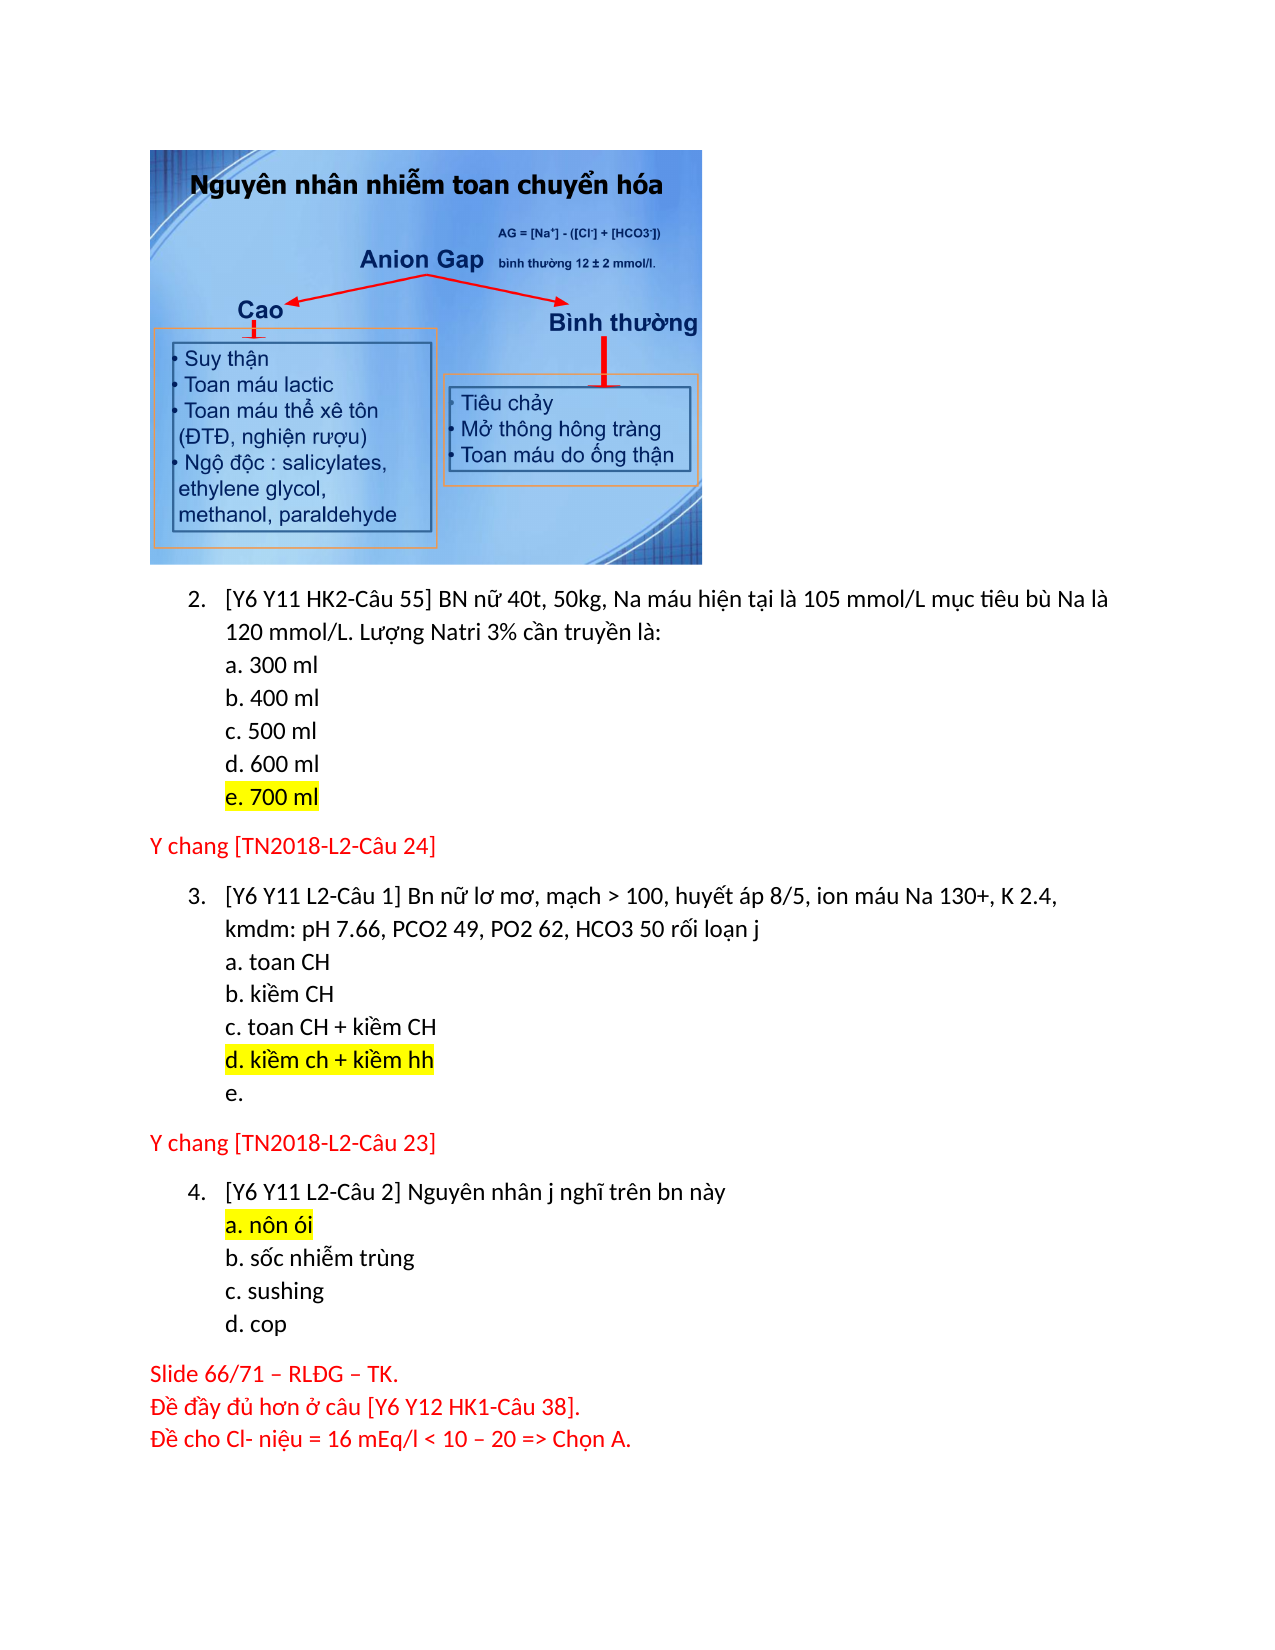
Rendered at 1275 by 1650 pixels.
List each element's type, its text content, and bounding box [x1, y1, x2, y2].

list [Y6 Y11 L2-Câu 2] Nguyên nhân j nghĩ trên bn này a. nôn ói b. sốc nhiễm trùng c. sushing d. cop [187, 1176, 1125, 1339]
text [150, 1358, 1125, 1454]
list [Y6 Y11 L2-Câu 1] Bn nữ lơ mơ, mạch > 100, huyết áp 8/5, ion máu Na 130+, K 2.4, kmdm: pH 7.66, PCO2 49, PO2 62, HCO3 50 rối loạn j a. toan CH b. kiềm CH c. toan CH + kiềm CH d. kiềm ch + kiềm hh e. [187, 880, 1125, 1108]
picture [150, 150, 703, 565]
list [Y6 Y11 HK2-Câu 55] BN nữ 40t, 50kg, Na máu hiện tại là 105 mmol/L mục tiêu bù Na là 120 mmol/L. Lượng Natri 3% cần truyền là: a. 300 ml b. 400 ml c. 500 ml d. 600 ml e. 700 ml [187, 583, 1125, 811]
text Y chang [TN2018-L2-Câu 23] [150, 1127, 1125, 1157]
text Y chang [TN2018-L2-Câu 24] [150, 830, 1125, 861]
